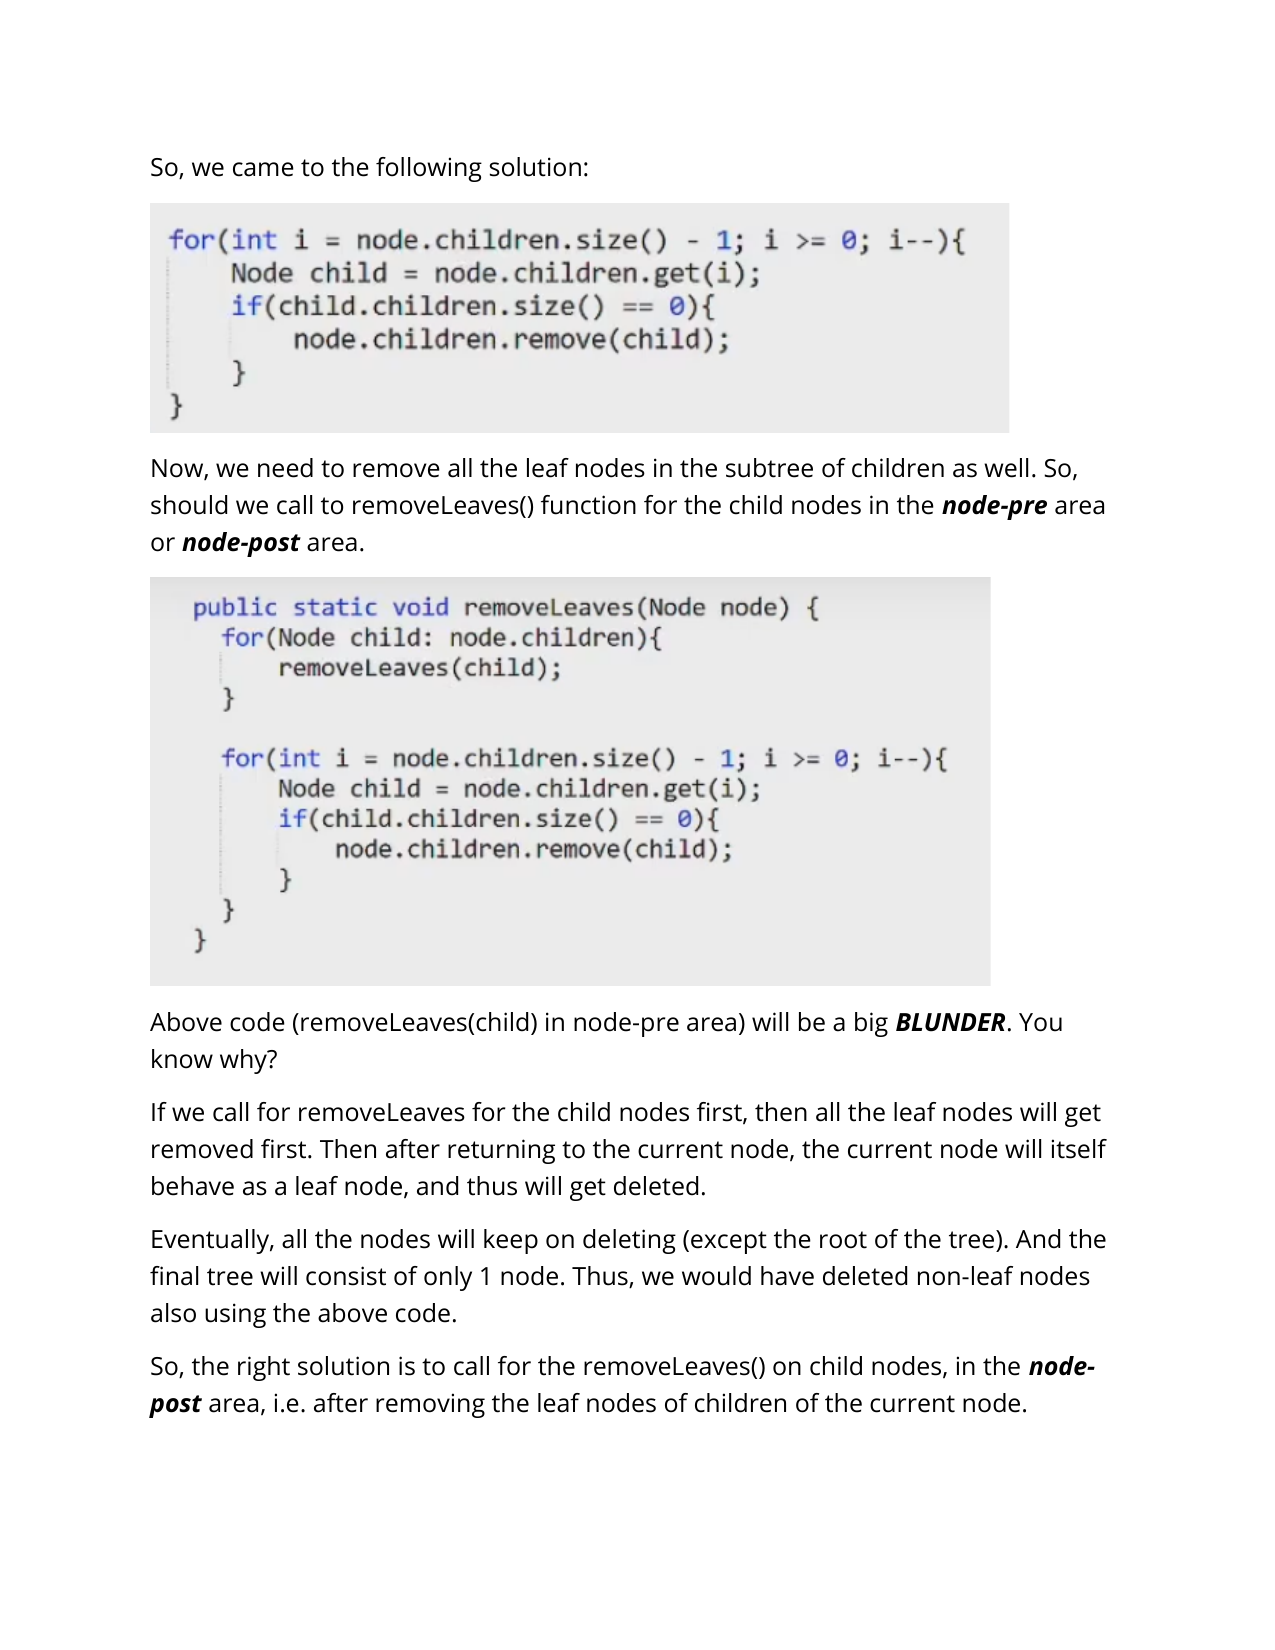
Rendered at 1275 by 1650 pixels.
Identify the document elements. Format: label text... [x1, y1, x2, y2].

picture [150, 577, 991, 986]
text So, the right solution is to call for the removeLeaves() on child nodes, in the node-post area, i.e. after removing the leaf nodes of children of the current node. [150, 1349, 1125, 1419]
text Now, we need to remove all the leaf nodes in the subtree of children as well. So, should we call to removeLeaves() function for the child nodes in the node-pre area or node-post area. [150, 451, 1125, 558]
text Above code (removeLeaves(child) in node-pre area) will be a big BLUNDER. You know why? [150, 1004, 1125, 1075]
picture [150, 203, 1010, 433]
text If we call for removeLeaves for the child nodes first, then all the leaf nodes will get removed first. Then after returning to the current node, the current node will itself behave as a leaf node, and thus will get deleted. [150, 1095, 1125, 1202]
text Eventually, all the nodes will keep on deleting (except the root of the tree). And the final tree will consist of only 1 node. Thus, we would have deleted non-leaf nodes also using the above code. [150, 1222, 1125, 1329]
text So, we came to the following solution: [150, 150, 1125, 184]
